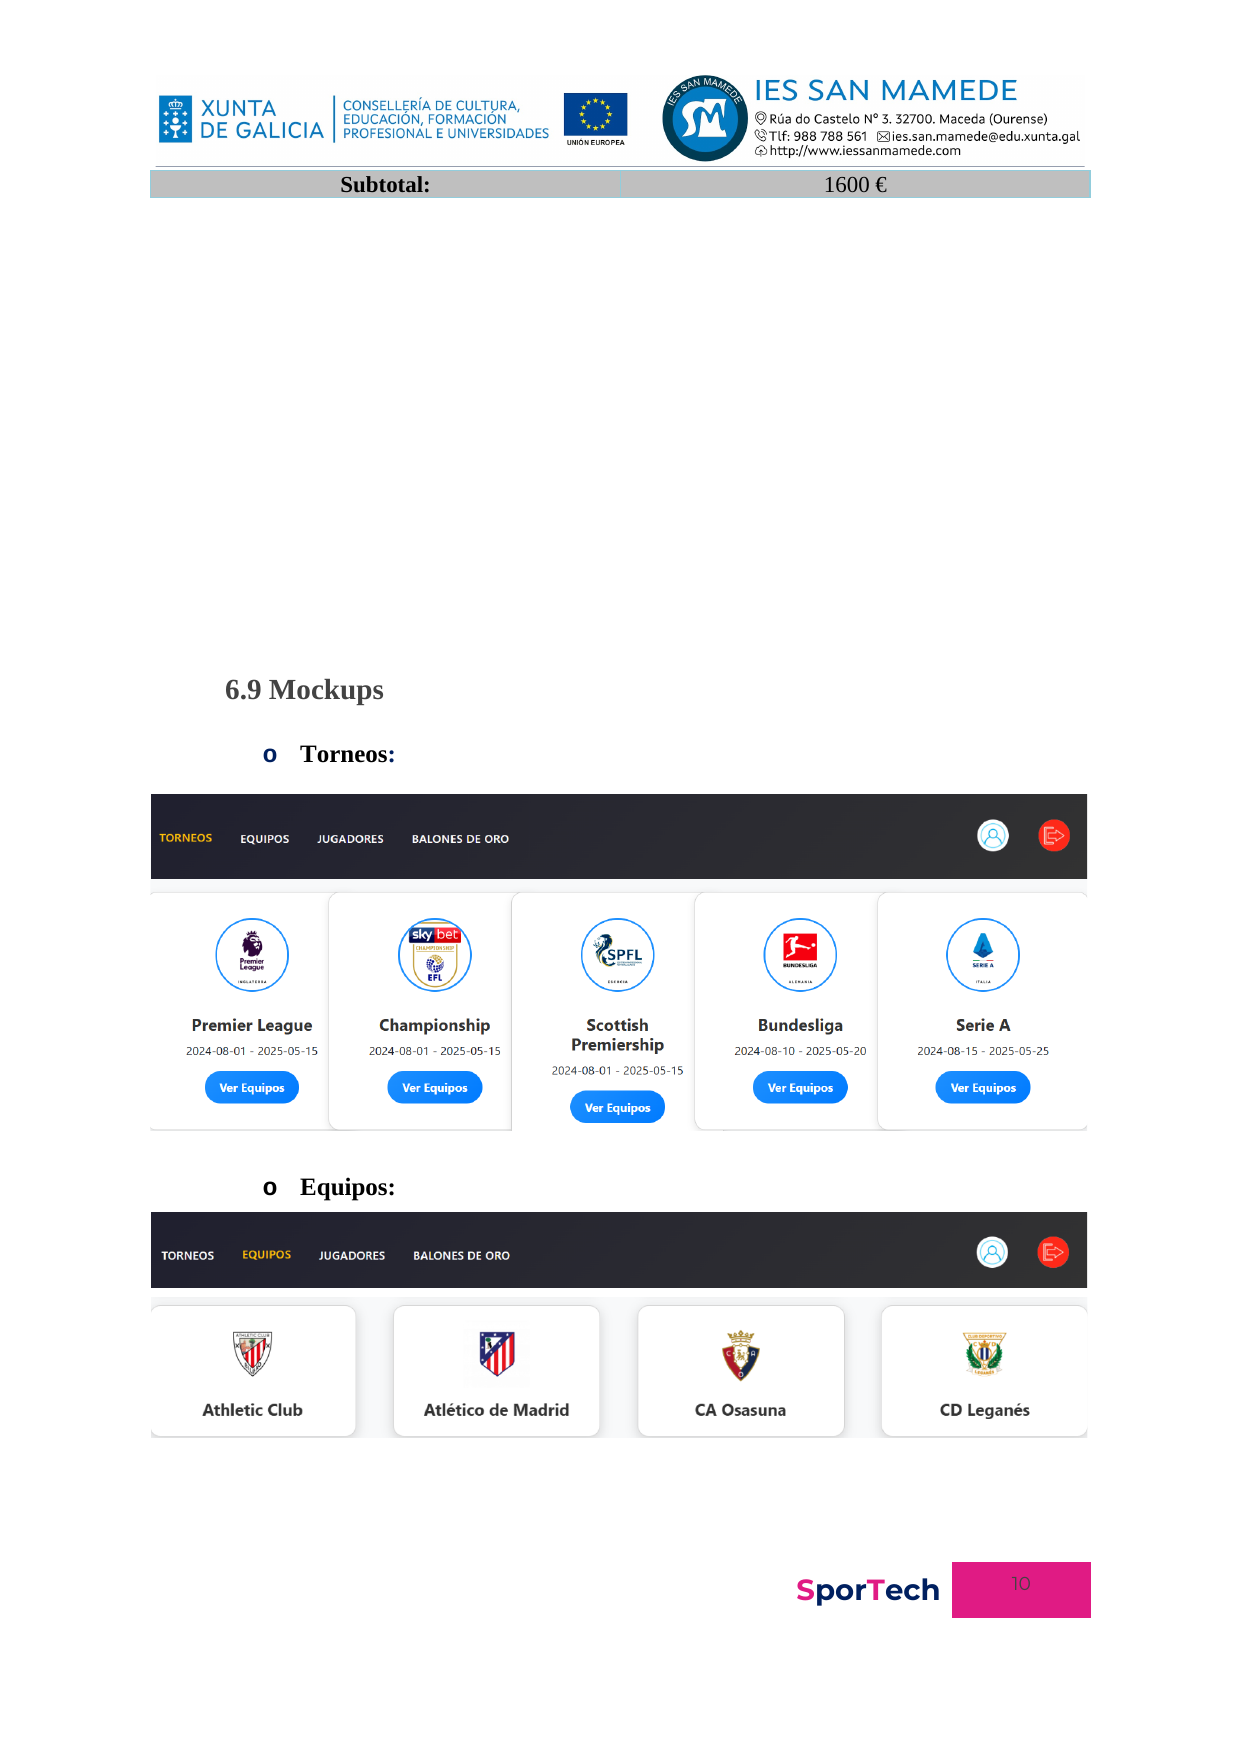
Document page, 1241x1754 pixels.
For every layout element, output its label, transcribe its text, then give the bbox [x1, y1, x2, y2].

picture [149, 1212, 1087, 1287]
text 6.9 Mockups [150, 672, 1090, 706]
list Equipos: [262, 1172, 1090, 1203]
list Torneos: [262, 739, 1090, 770]
picture [674, 88, 737, 151]
picture [149, 794, 1087, 1131]
table_cell 1600 € [621, 171, 1089, 197]
picture [705, 80, 716, 85]
picture [155, 75, 1085, 167]
table_cell Subtotal: [151, 171, 620, 197]
picture [149, 1297, 1087, 1438]
